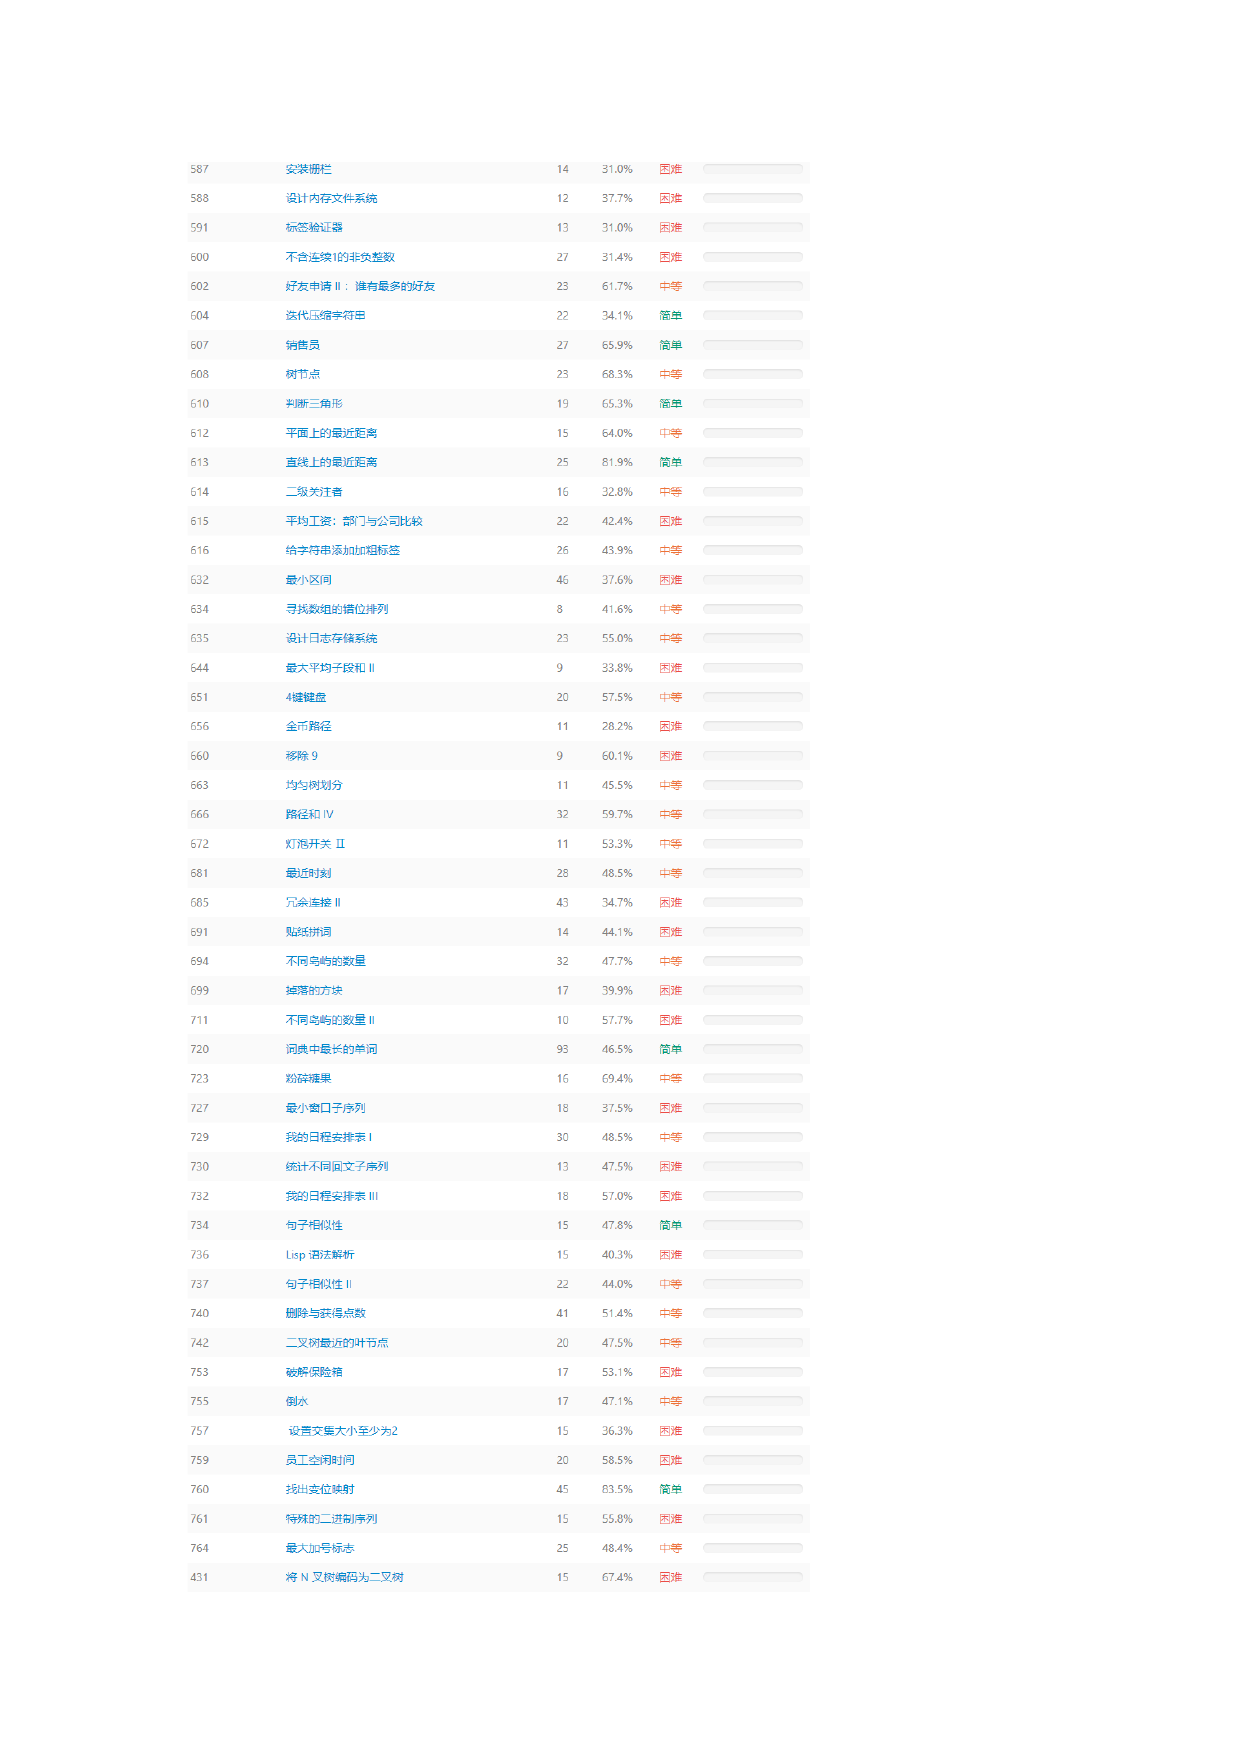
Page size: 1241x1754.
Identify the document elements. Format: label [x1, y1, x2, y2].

picture [187, 162, 811, 1592]
